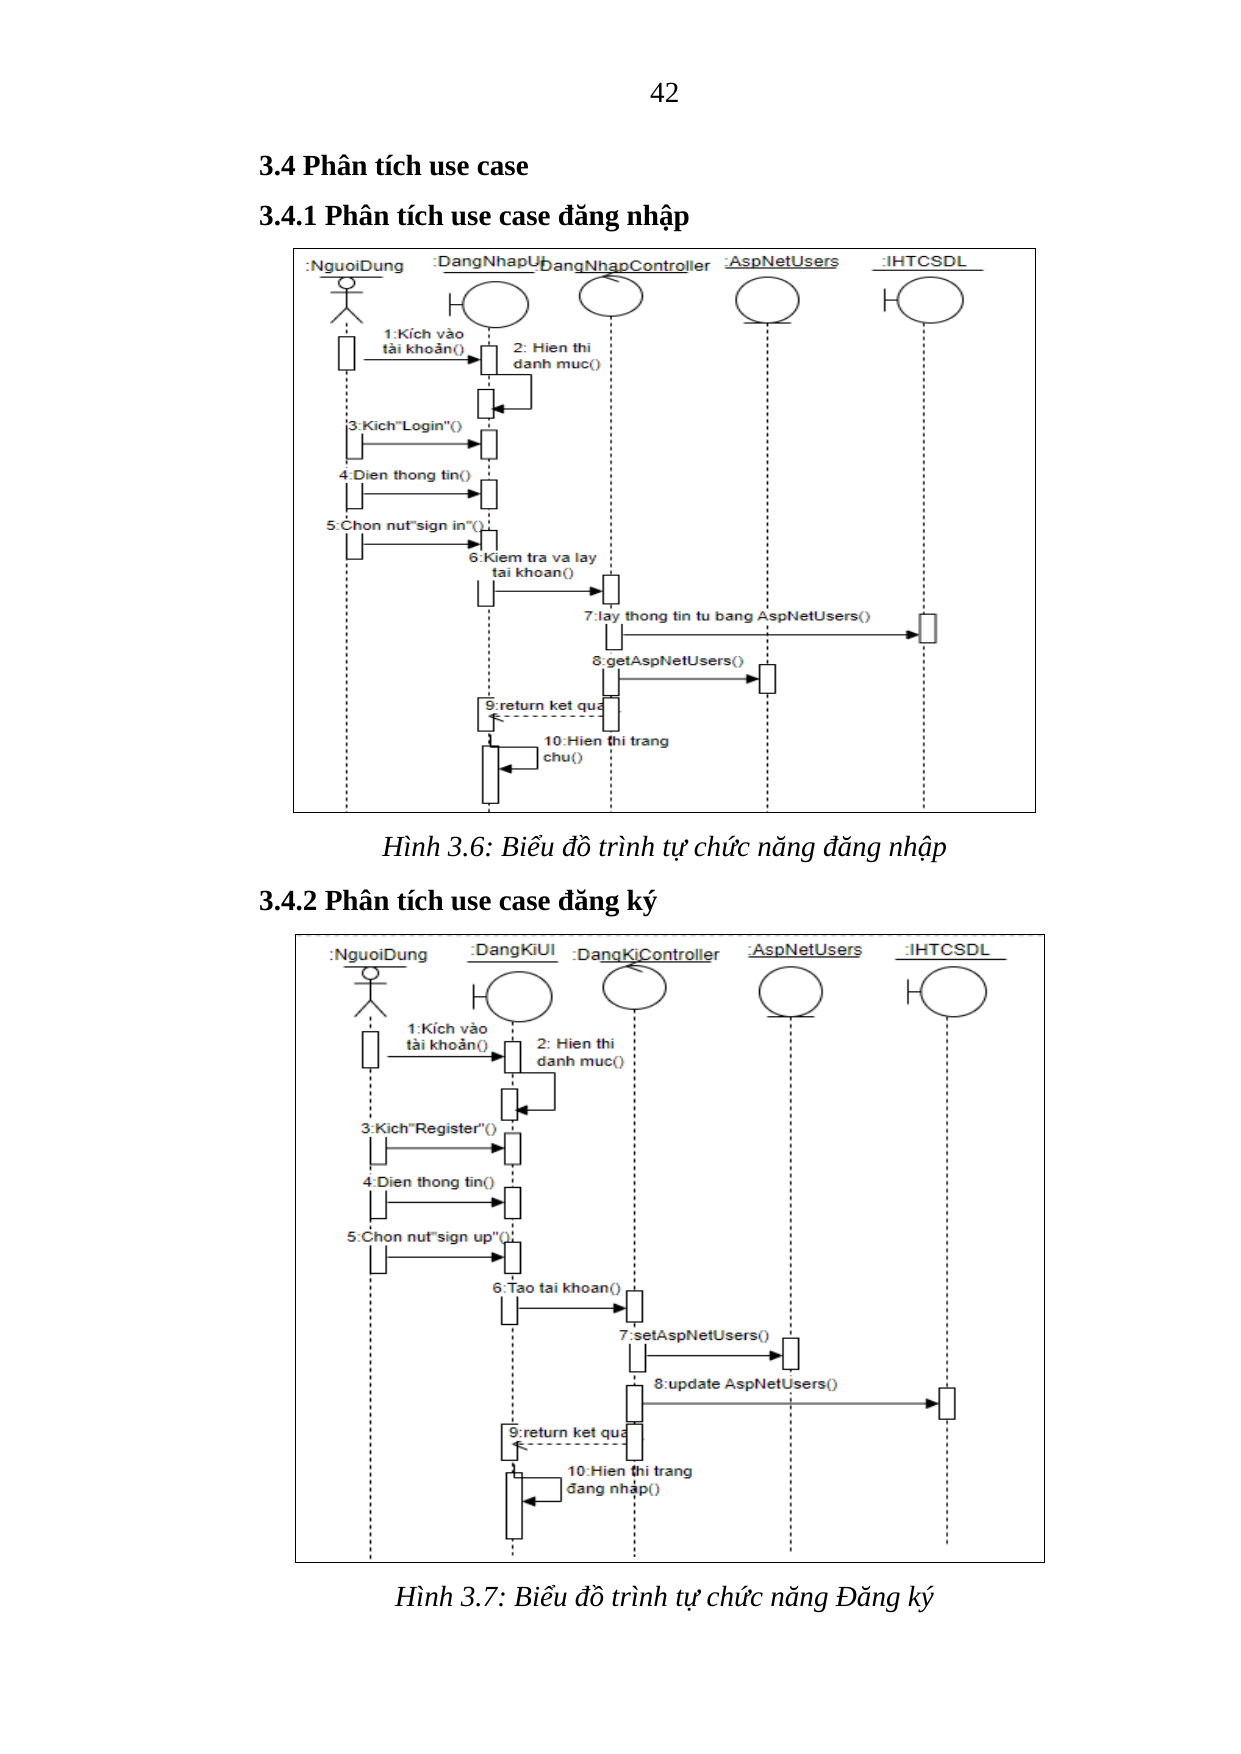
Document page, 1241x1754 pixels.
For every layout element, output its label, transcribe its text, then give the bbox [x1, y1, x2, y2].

subtitle 3.4 Phân tích use case [252, 148, 1122, 181]
subtitle 3.4.2 Phân tích use case đăng ký [252, 883, 1122, 917]
picture [296, 935, 1044, 1562]
text Hình 3.7: Biểu đồ trình tự chức năng Đăng ký [207, 1579, 1122, 1612]
text Hình 3.6: Biểu đồ trình tự chức năng đăng nhập [207, 829, 1122, 863]
subtitle 3.4.1 Phân tích use case đăng nhập [252, 198, 1122, 232]
picture [294, 249, 1035, 812]
